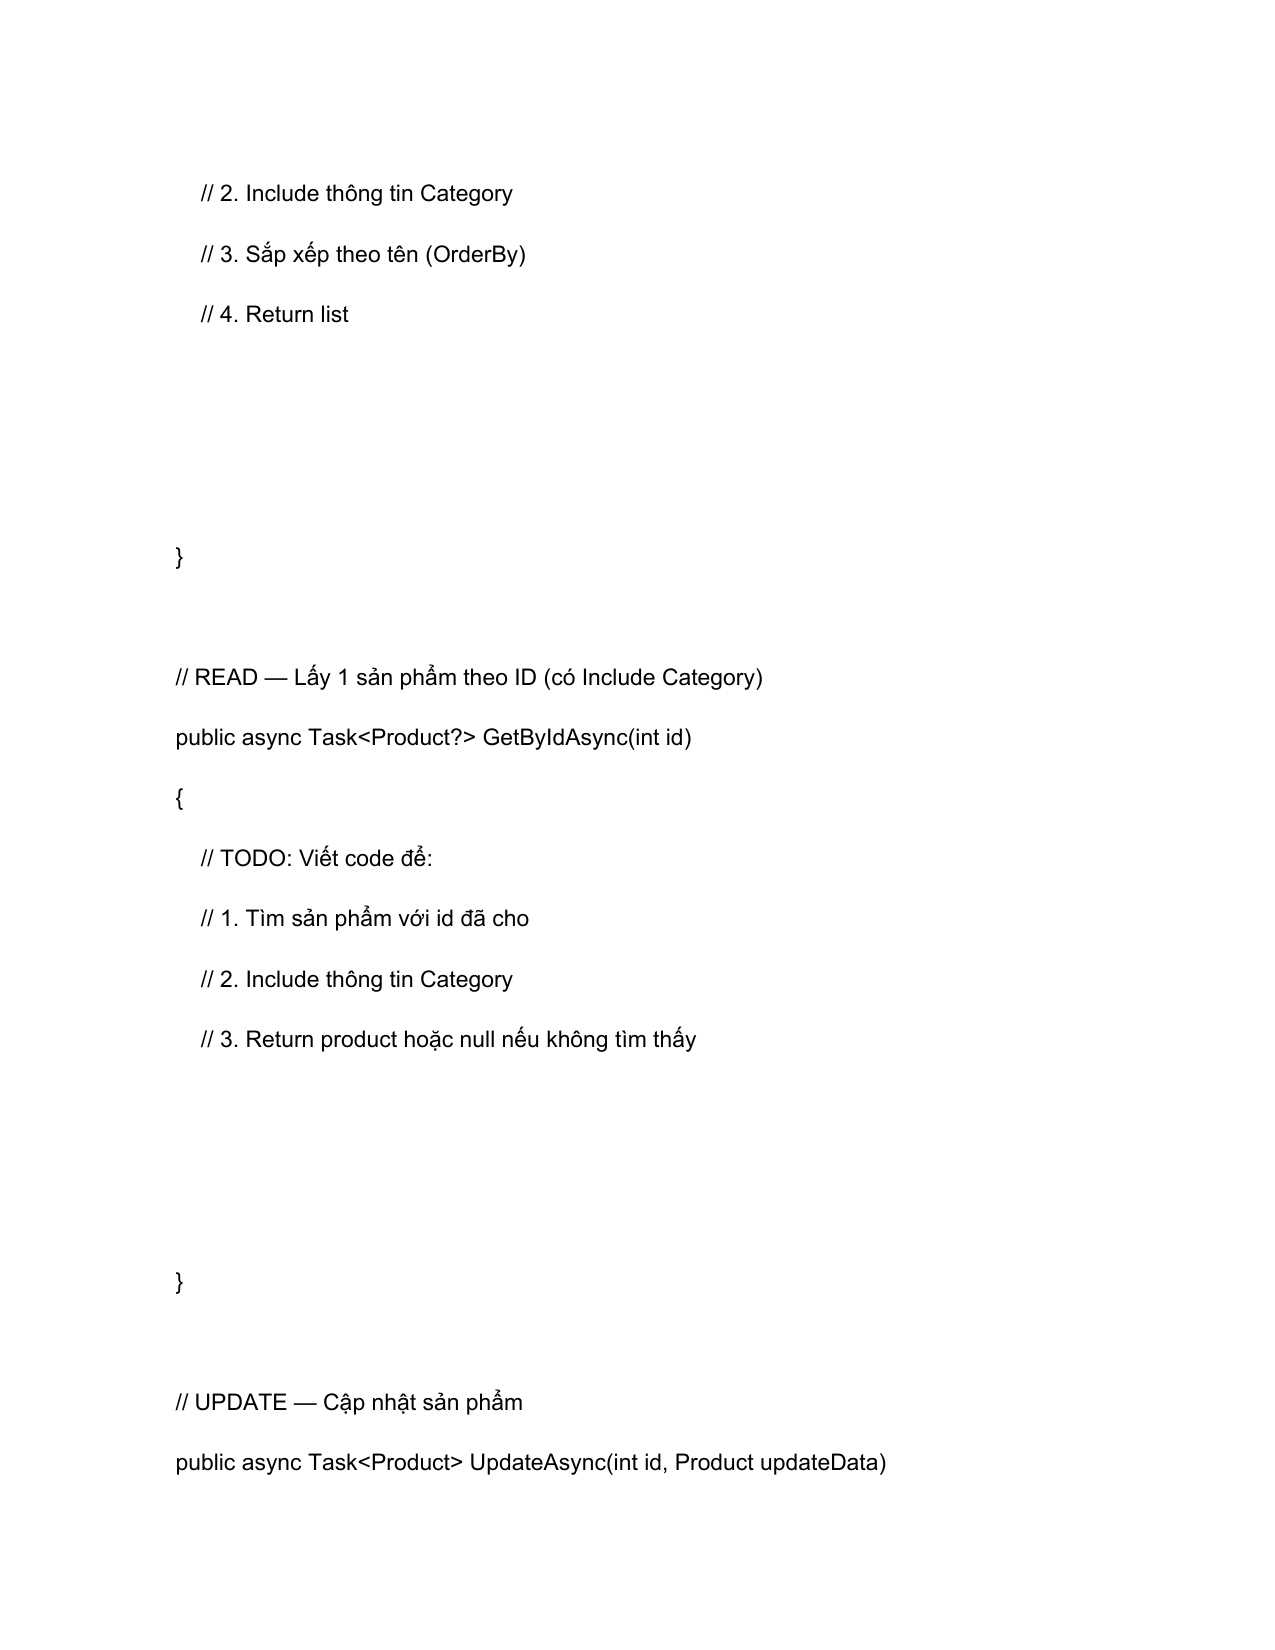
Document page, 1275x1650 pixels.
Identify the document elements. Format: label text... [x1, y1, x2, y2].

text // 4. Return list [150, 301, 1125, 327]
text // 2. Include thông tin Category [150, 966, 1125, 992]
text } [150, 1268, 1125, 1294]
text // 3. Return product hoặc null nếu không tìm thấy [150, 1026, 1125, 1052]
text // 1. Tìm sản phẩm với id đã cho [150, 905, 1125, 932]
text // READ — Lấy 1 sản phẩm theo ID (có Include Category) [150, 663, 1125, 690]
text // 3. Sắp xếp theo tên (OrderBy) [150, 241, 1125, 267]
text // TODO: Viết code để: [150, 845, 1125, 871]
text { [150, 784, 1125, 811]
text public async Task<Product?> GetByIdAsync(int id) [150, 724, 1125, 750]
text // UPDATE — Cập nhật sản phẩm [150, 1388, 1125, 1415]
text } [150, 543, 1125, 569]
text public async Task<Product> UpdateAsync(int id, Product updateData) [150, 1449, 1125, 1475]
text // 2. Include thông tin Category [150, 180, 1125, 207]
